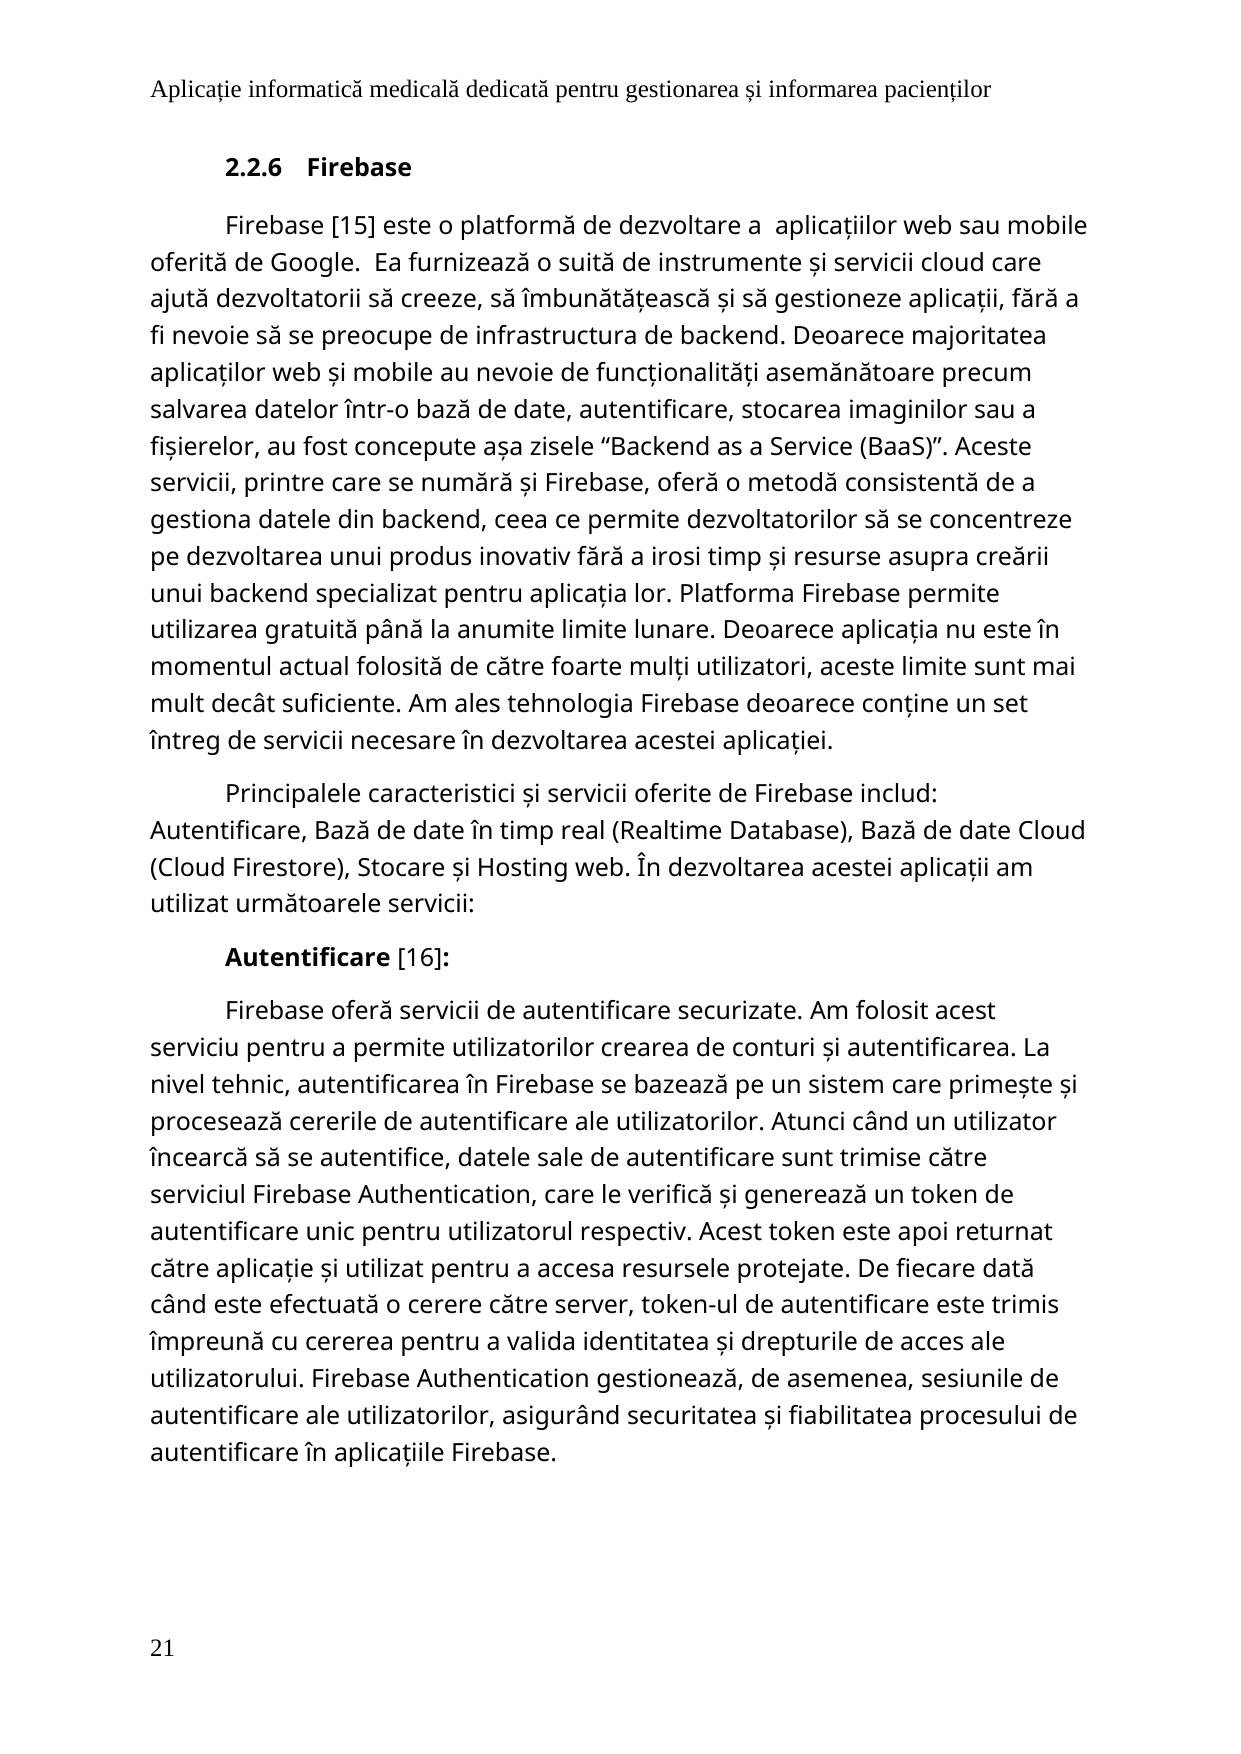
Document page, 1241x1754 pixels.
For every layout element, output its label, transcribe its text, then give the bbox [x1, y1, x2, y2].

text Principalele caracteristici și servicii oferite de Firebase includ: Autentificare, Bază de date în timp real (Realtime Database), Bază de date Cloud (Cloud Firestore), Stocare și Hosting web. În dezvoltarea acestei aplicații am utilizat următoarele servicii: [150, 776, 1090, 920]
text Autentificare: [87, 939, 1090, 973]
subtitle Firebase [225, 150, 1090, 184]
text Firebase oferă servicii de autentificare securizate. Am folosit acest serviciu pentru a permite utilizatorilor crearea de conturi și autentificarea. La nivel tehnic, autentificarea în Firebase se bazează pe un sistem care primește și procesează cererile de autentificare ale utilizatorilor. Atunci când un utilizator încearcă să se autentifice, datele sale de autentificare sunt trimise către serviciul Firebase Authentication, care le verifică și generează un token de autentificare unic pentru utilizatorul respectiv. Acest token este apoi returnat către aplicație și utilizat pentru a accesa resursele protejate. De fiecare dată când este efectuată o cerere către server, token-ul de autentificare este trimis împreună cu cererea pentru a valida identitatea și drepturile de acces ale utilizatorului. Firebase Authentication gestionează, de asemenea, sesiunile de autentificare ale utilizatorilor, asigurând securitatea și fiabilitatea procesului de autentificare în aplicațiile Firebase. [87, 993, 1090, 1468]
text Firebase este o platformă de dezvoltare a aplicațiilor web sau mobile oferită de Google. Ea furnizează o suită de instrumente și servicii cloud care ajută dezvoltatorii să creeze, să îmbunătățească și să gestioneze aplicații, fără a fi nevoie să se preocupe de infrastructura de backend. Deoarece majoritatea aplicaților web și mobile au nevoie de funcționalități asemănătoare precum salvarea datelor într-o bază de date, autentificare, stocarea imaginilor sau a fișierelor, au fost concepute așa zisele “Backend as a Service (BaaS)”. Aceste servicii, printre care se numără și Firebase, oferă o metodă consistentă de a gestiona datele din backend, ceea ce permite dezvoltatorilor să se concentreze pe dezvoltarea unui produs inovativ fără a irosi timp și resurse asupra creării unui backend specializat pentru aplicația lor. Platforma Firebase permite utilizarea gratuită până la anumite limite lunare. Deoarece aplicația nu este în momentul actual folosită de către foarte mulți utilizatori, aceste limite sunt mai mult decât suficiente. Am ales tehnologia Firebase deoarece conține un set întreg de servicii necesare în dezvoltarea acestei aplicației. [150, 207, 1090, 756]
